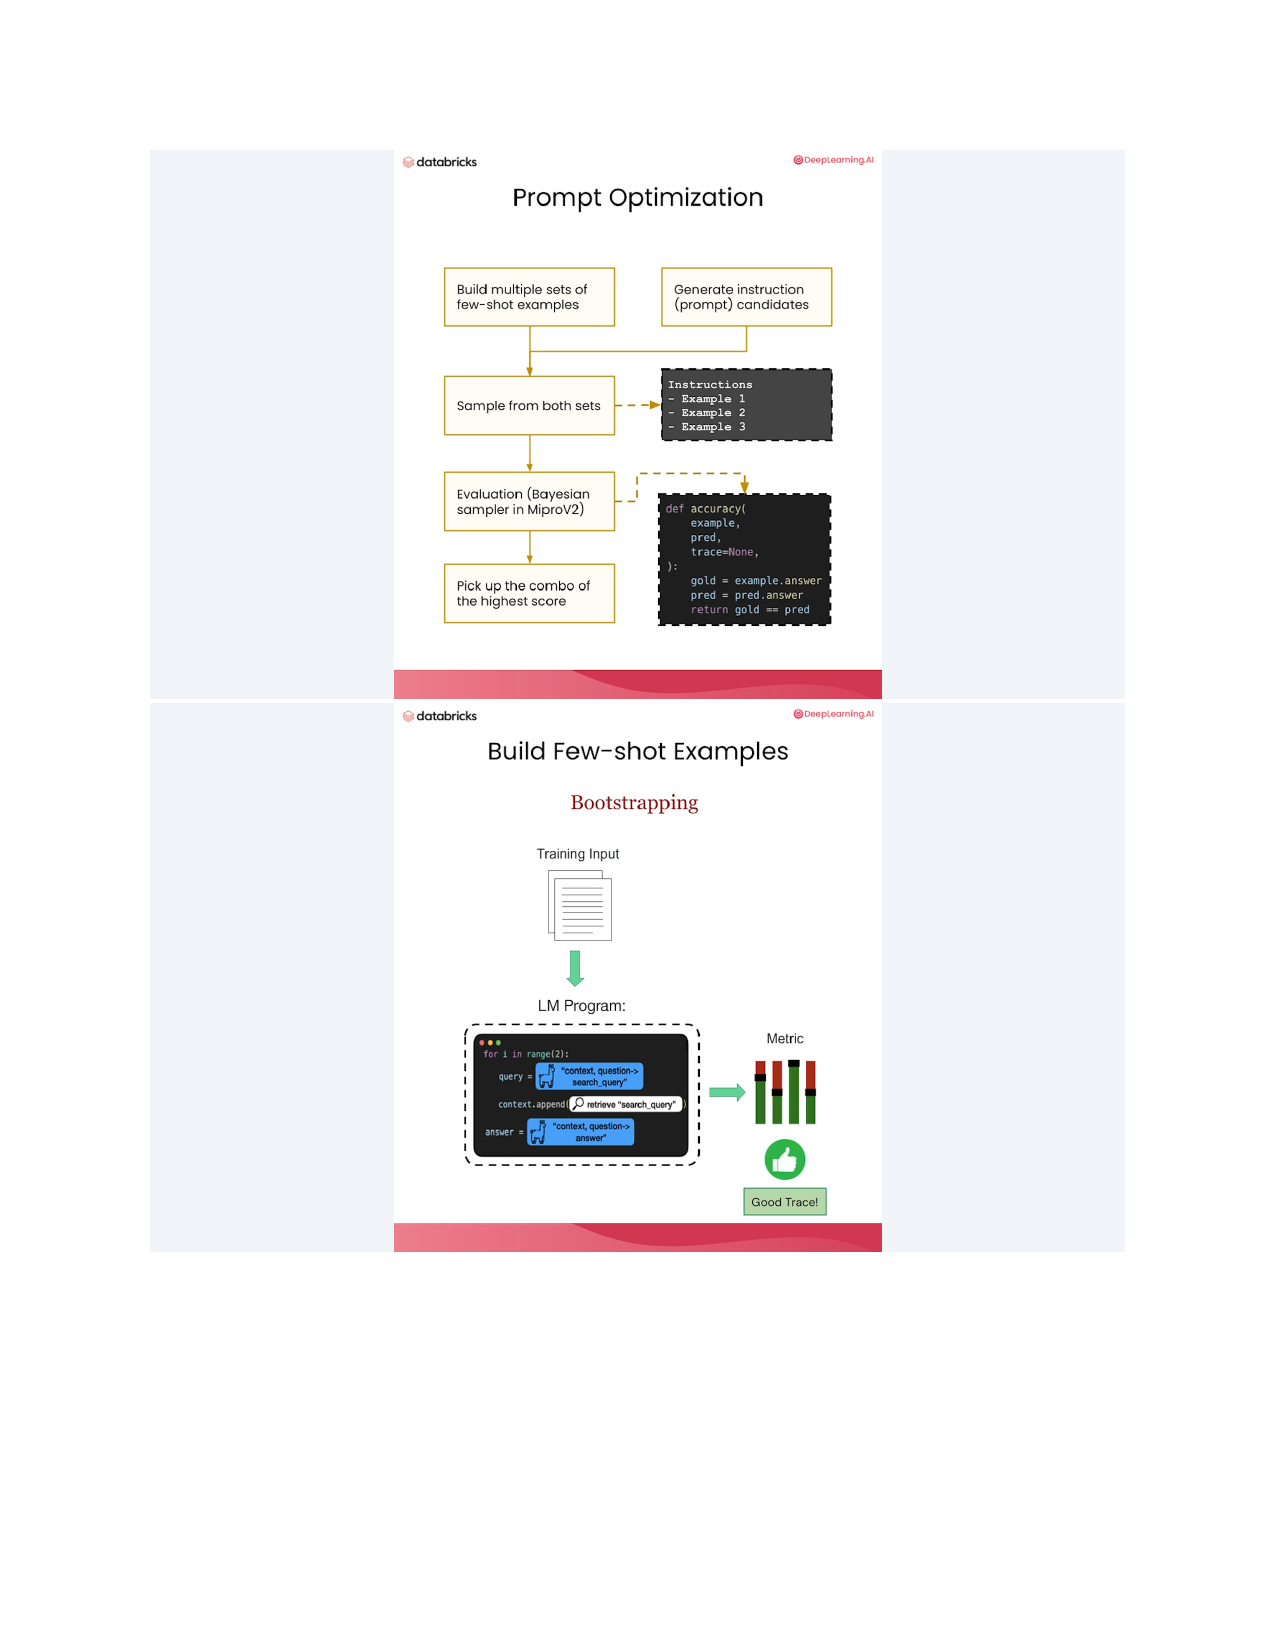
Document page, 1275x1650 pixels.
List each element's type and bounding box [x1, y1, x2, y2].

picture [150, 703, 1125, 1252]
picture [150, 150, 1125, 699]
